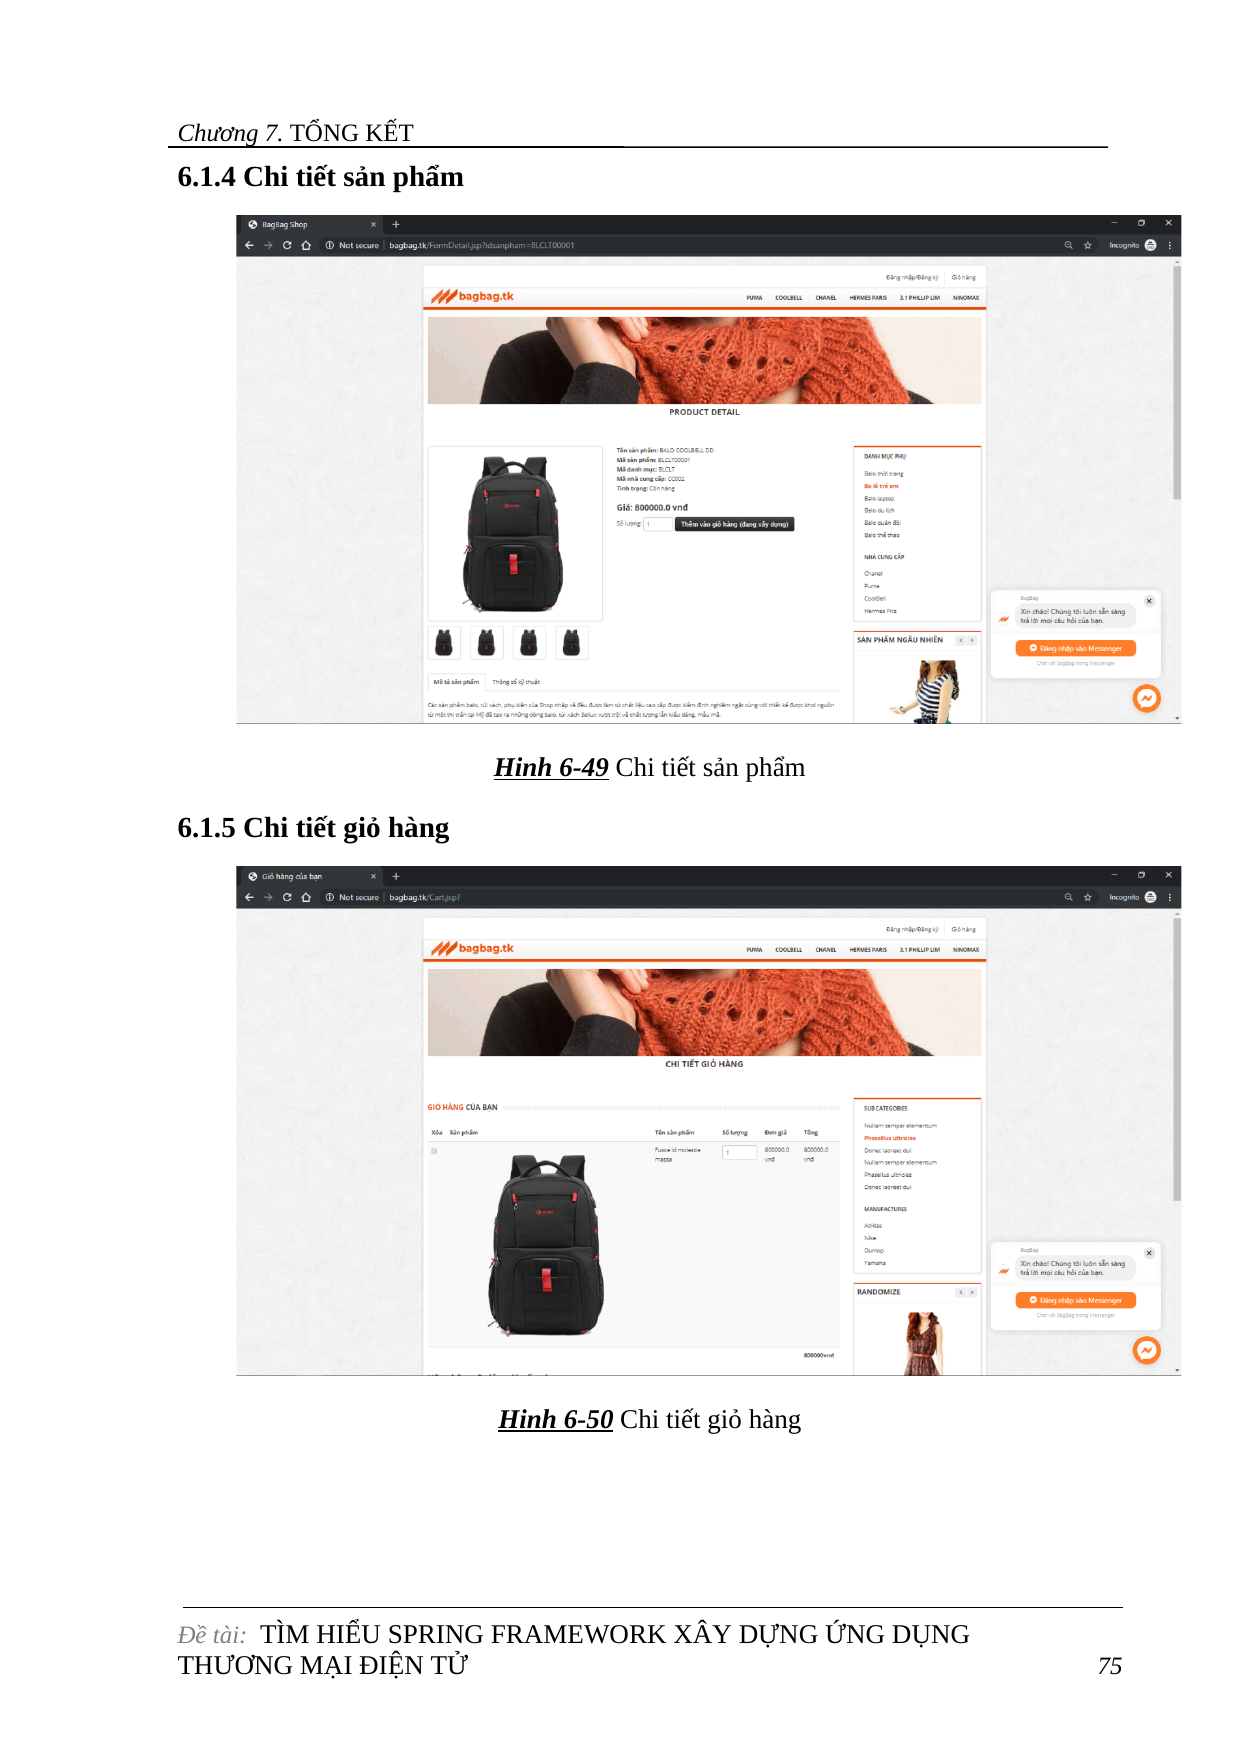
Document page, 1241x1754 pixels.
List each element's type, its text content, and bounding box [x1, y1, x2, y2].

picture [236, 215, 1182, 724]
subtitle Chi tiết sản phẩm [177, 159, 1122, 192]
picture [236, 866, 1182, 1376]
subtitle Chi tiết giỏ hàng [177, 811, 1122, 844]
